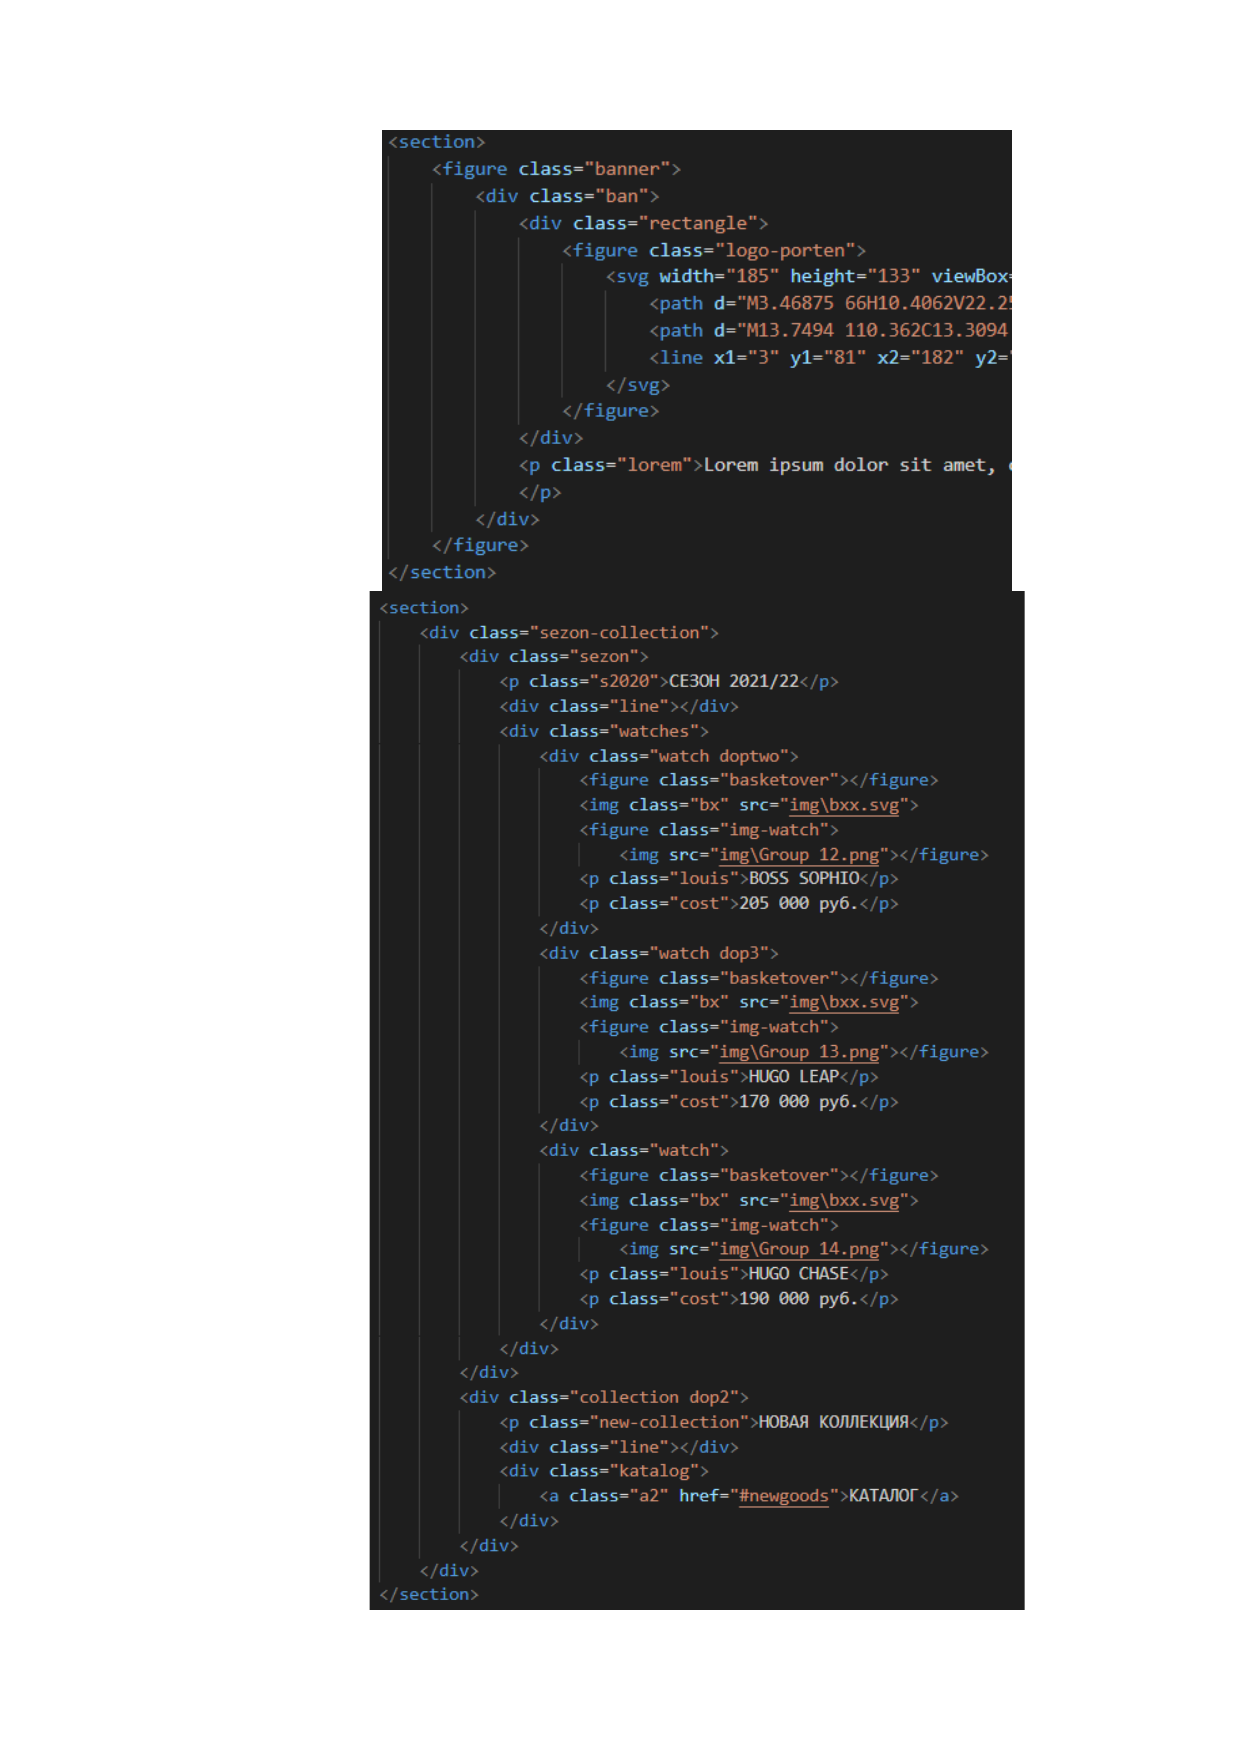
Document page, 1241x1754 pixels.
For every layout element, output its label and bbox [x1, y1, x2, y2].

picture [369, 130, 1025, 1610]
